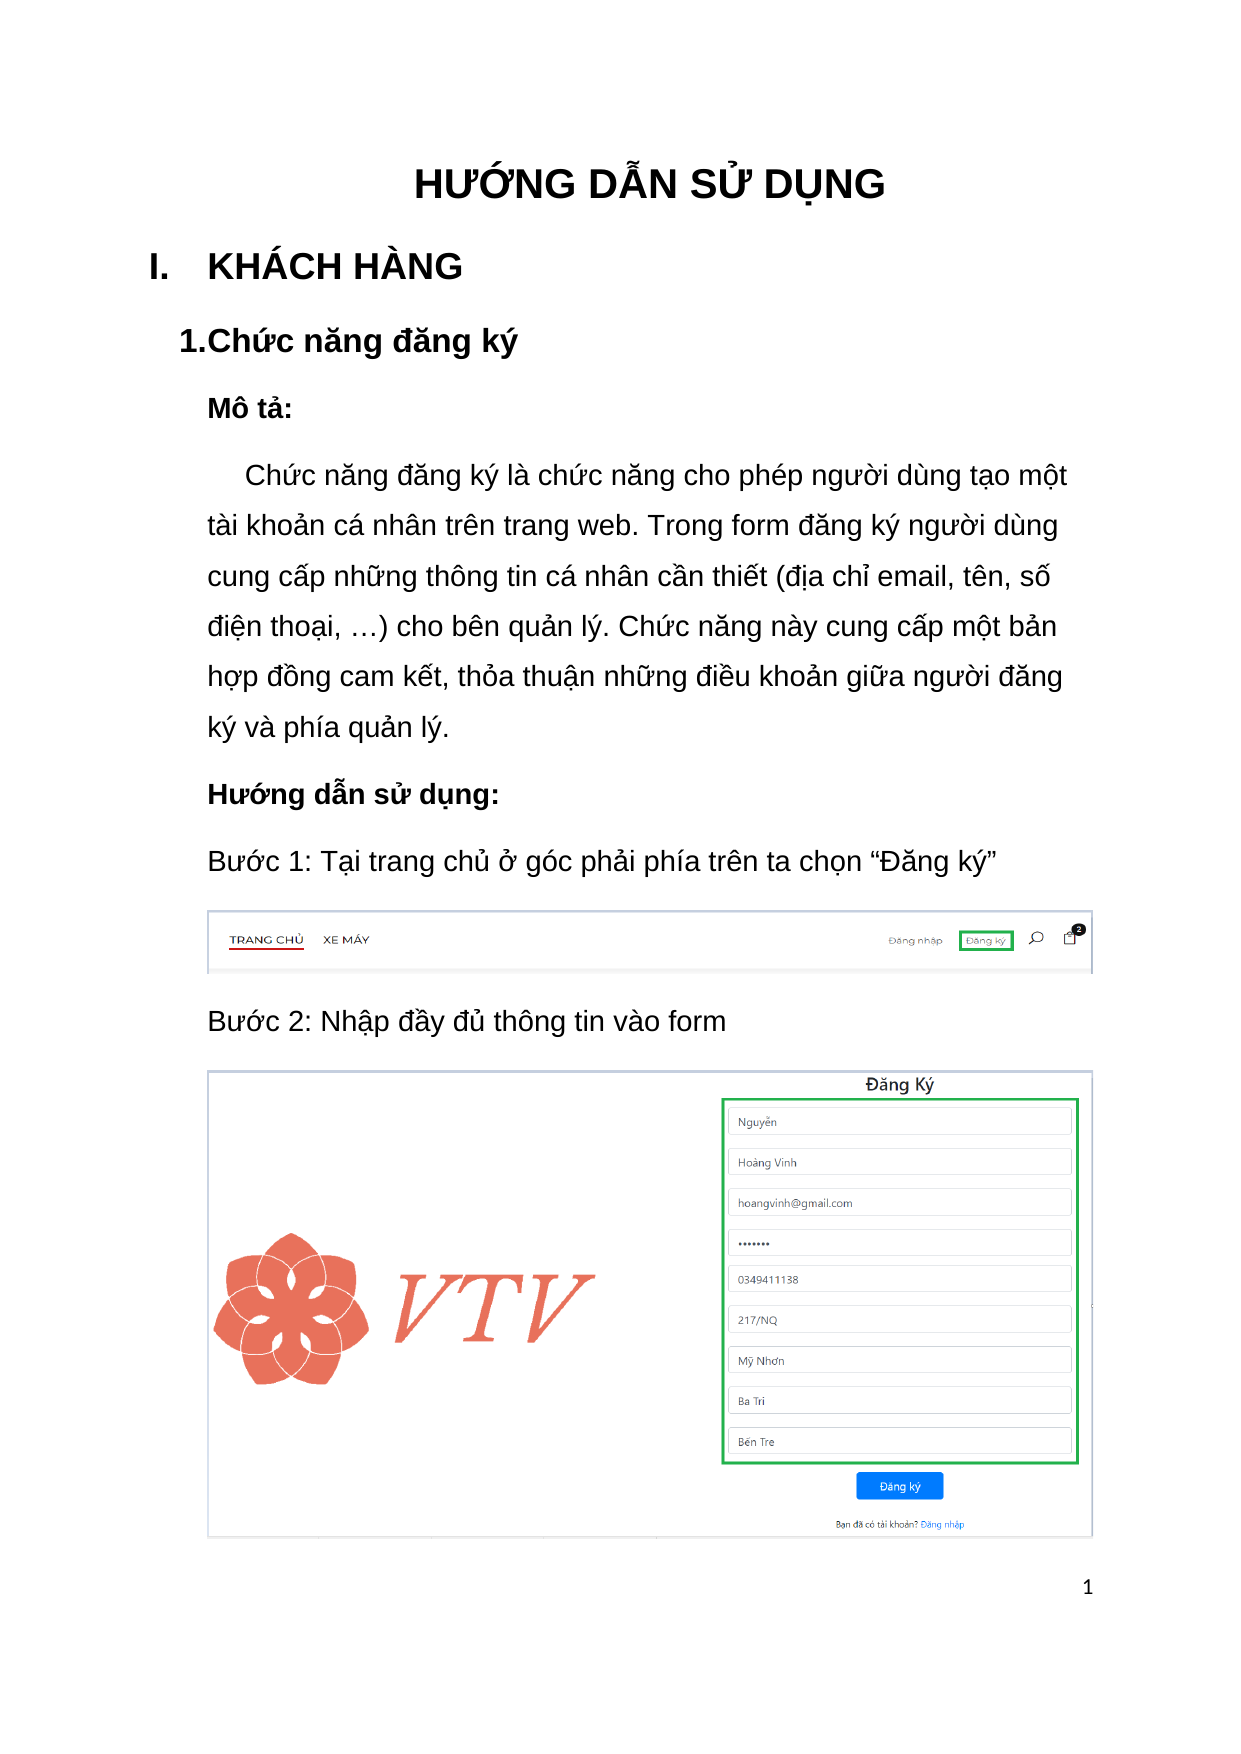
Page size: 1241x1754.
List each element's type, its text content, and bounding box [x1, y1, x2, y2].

text Bước 1: Tại trang chủ ở góc phải phía trên ta chọn “Đăng ký” [207, 844, 1093, 877]
picture [207, 910, 1093, 974]
text Bước 2: Nhập đầy đủ thông tin vào form [207, 1004, 1093, 1037]
subtitle HƯỚNG DẪN SỬ DỤNG [207, 159, 1093, 207]
text Mô tả: [207, 391, 1093, 425]
text Chức năng đăng ký là chức năng cho phép người dùng tạo một tài khoản cá nhân trên trang web. Trong form đăng ký người dùng cung cấp những thông tin cá nhân cần thiết (địa chỉ email, tên, số điện thoại, …) cho bên quản lý. Chức năng này cung cấp một bản hợp đồng cam kết, thỏa thuận những điều khoản giữa người đăng ký và phía quản lý. [207, 458, 1093, 743]
picture [207, 1070, 1094, 1539]
text Hướng dẫn sử dụng: [207, 777, 1093, 810]
subtitle Chức năng đăng ký [179, 321, 1093, 359]
subtitle KHÁCH HÀNG [169, 244, 1093, 287]
